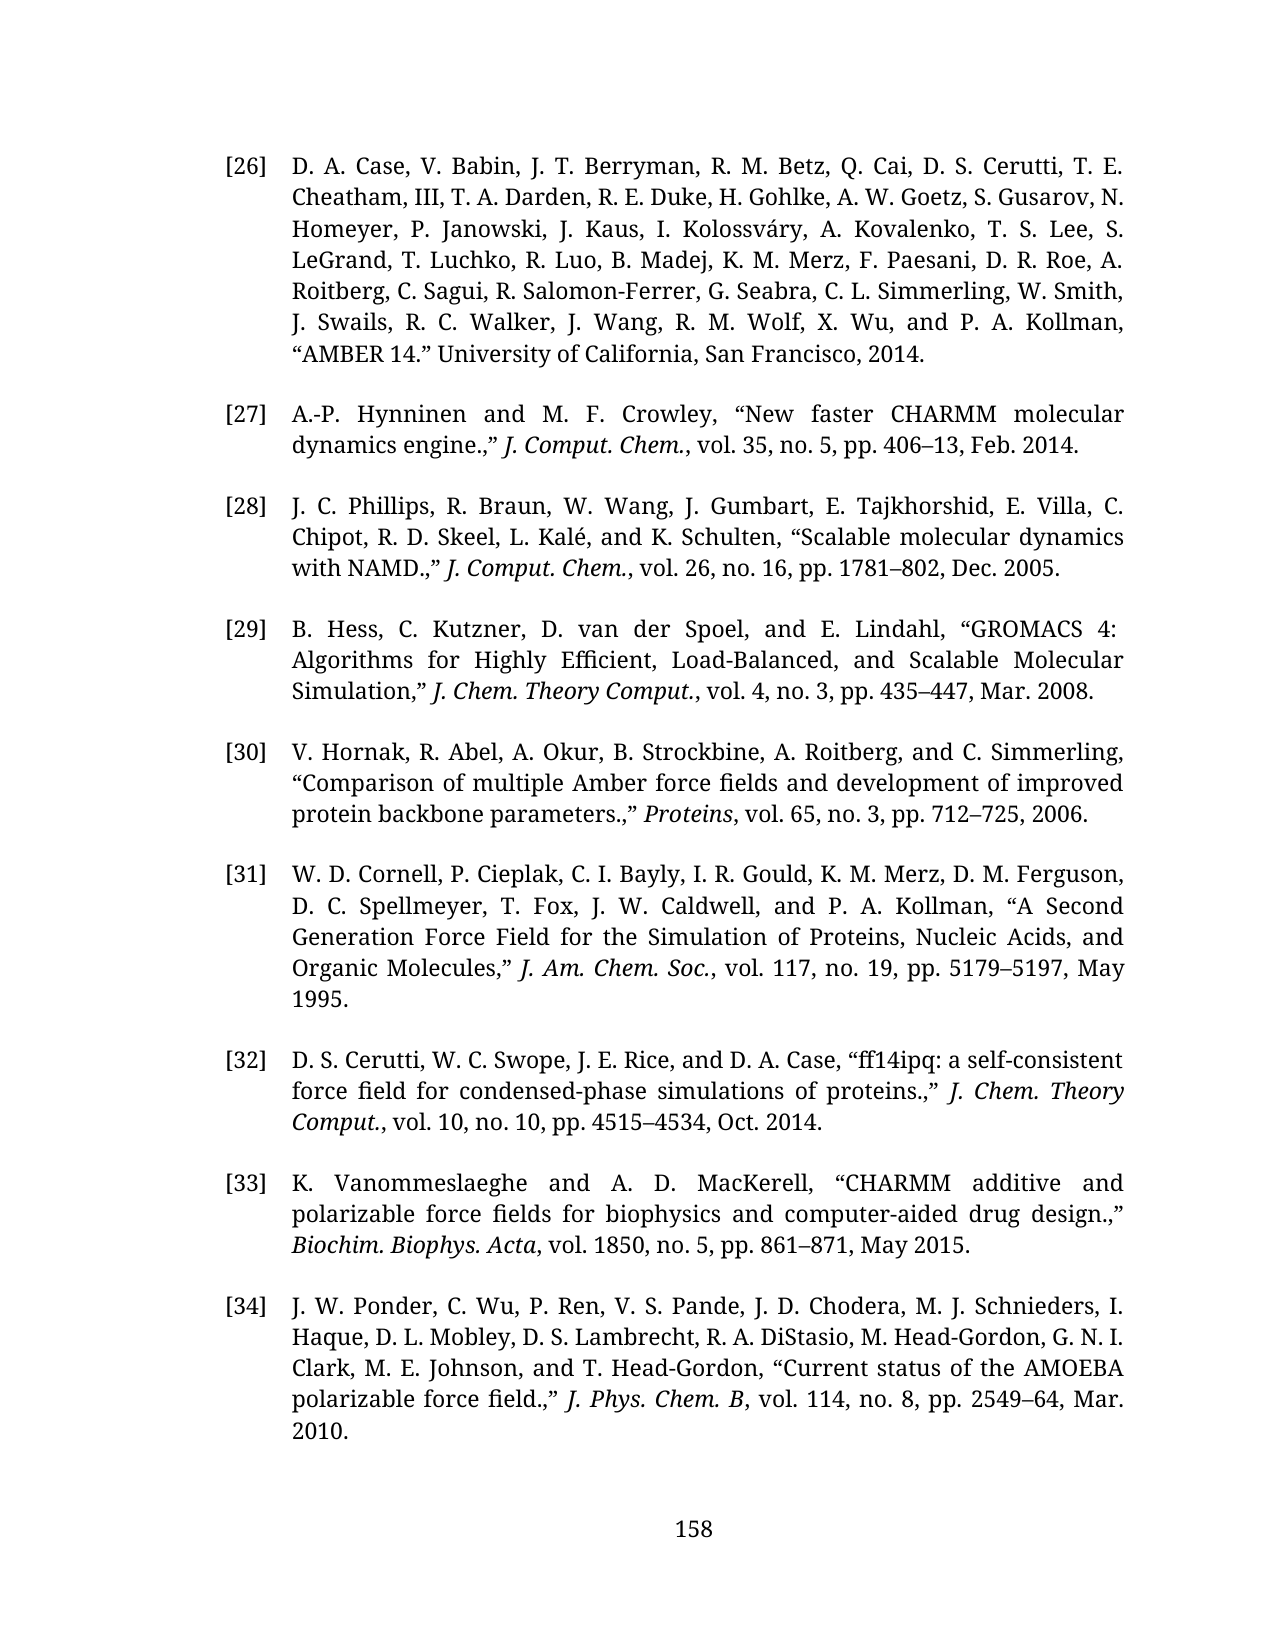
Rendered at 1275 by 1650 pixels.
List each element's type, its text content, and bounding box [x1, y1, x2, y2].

text [33] K. Vanommeslaeghe and A. D. MacKerell, “CHARMM additive and polarizable force fields for biophysics and computer-aided drug design.,” Biochim. Biophys. Acta, vol. 1850, no. 5, pp. 861–871, May 2015. [225, 1167, 1125, 1260]
text [28] J. C. Phillips, R. Braun, W. Wang, J. Gumbart, E. Tajkhorshid, E. Villa, C. Chipot, R. D. Skeel, L. Kalé, and K. Schulten, “Scalable molecular dynamics with NAMD.,” J. Comput. Chem., vol. 26, no. 16, pp. 1781–802, Dec. 2005. [225, 489, 1125, 583]
text [32] D. S. Cerutti, W. C. Swope, J. E. Rice, and D. A. Case, “ff14ipq: a self-consistent force field for condensed-phase simulations of proteins.,” J. Chem. Theory Comput., vol. 10, no. 10, pp. 4515–4534, Oct. 2014. [225, 1044, 1125, 1137]
text [27] A.-P. Hynninen and M. F. Crowley, “New faster CHARMM molecular dynamics engine.,” J. Comput. Chem., vol. 35, no. 5, pp. 406–13, Feb. 2014. [225, 398, 1125, 460]
text [30] V. Hornak, R. Abel, A. Okur, B. Strockbine, A. Roitberg, and C. Simmerling, “Comparison of multiple Amber force fields and development of improved protein backbone parameters.,” Proteins, vol. 65, no. 3, pp. 712–725, 2006. [225, 735, 1125, 829]
text [31] W. D. Cornell, P. Cieplak, C. I. Bayly, I. R. Gould, K. M. Merz, D. M. Ferguson, D. C. Spellmeyer, T. Fox, J. W. Caldwell, and P. A. Kollman, “A Second Generation Force Field for the Simulation of Proteins, Nucleic Acids, and Organic Molecules,” J. Am. Chem. Soc., vol. 117, no. 19, pp. 5179–5197, May 1995. [225, 858, 1125, 1014]
text [34] J. W. Ponder, C. Wu, P. Ren, V. S. Pande, J. D. Chodera, M. J. Schnieders, I. Haque, D. L. Mobley, D. S. Lambrecht, R. A. DiStasio, M. Head-Gordon, G. N. I. Clark, M. E. Johnson, and T. Head-Gordon, “Current status of the AMOEBA polarizable force field.,” J. Phys. Chem. B, vol. 114, no. 8, pp. 2549–64, Mar. 2010. [225, 1289, 1125, 1446]
text [29] B. Hess, C. Kutzner, D. van der Spoel, and E. Lindahl, “GROMACS 4: Algorithms for Highly Efficient, Load-Balanced, and Scalable Molecular Simulation,” J. Chem. Theory Comput., vol. 4, no. 3, pp. 435–447, Mar. 2008. [225, 612, 1125, 706]
text [26] D. A. Case, V. Babin, J. T. Berryman, R. M. Betz, Q. Cai, D. S. Cerutti, T. E. Cheatham, III, T. A. Darden, R. E. Duke, H. Gohlke, A. W. Goetz, S. Gusarov, N. Homeyer, P. Janowski, J. Kaus, I. Kolossváry, A. Kovalenko, T. S. Lee, S. LeGrand, T. Luchko, R. Luo, B. Madej, K. M. Merz, F. Paesani, D. R. Roe, A. Roitberg, C. Sagui, R. Salomon-Ferrer, G. Seabra, C. L. Simmerling, W. Smith, J. Swails, R. C. Walker, J. Wang, R. M. Wolf, X. Wu, and P. A. Kollman, “AMBER 14.” University of California, San Francisco, 2014. [225, 150, 1125, 369]
